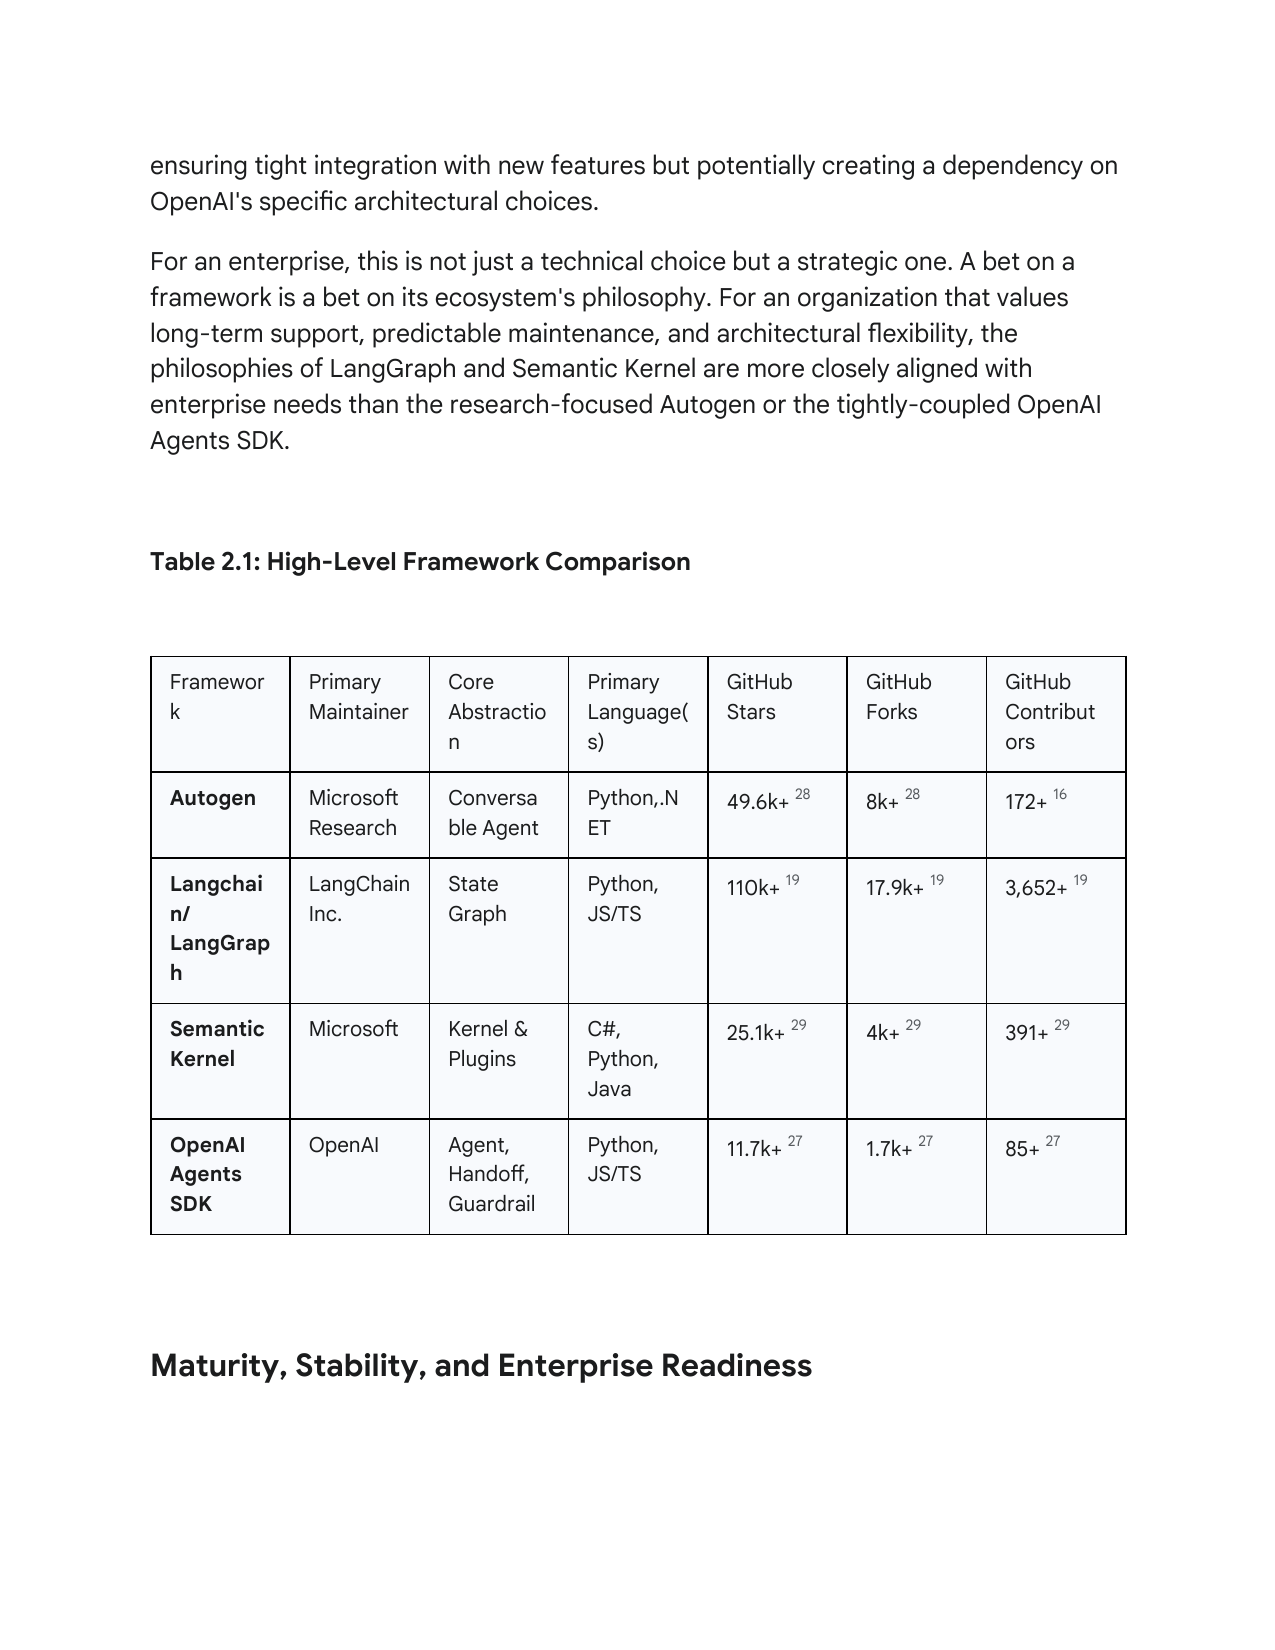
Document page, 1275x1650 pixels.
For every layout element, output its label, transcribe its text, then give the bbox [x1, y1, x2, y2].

table_cell State Graph [430, 859, 568, 1002]
table_cell 110k+ 19 [709, 859, 846, 1002]
table_cell OpenAI [291, 1120, 429, 1234]
table_cell 391+ 29 [987, 1004, 1125, 1118]
table_cell Semantic Kernel [152, 1004, 289, 1118]
table_cell Agent, Handoff, Guardrail [430, 1120, 568, 1234]
table_cell 4k+ 29 [848, 1004, 986, 1118]
table_cell 25.1k+ 29 [709, 1004, 846, 1118]
table_cell 85+ 27 [987, 1120, 1125, 1234]
table_cell Python,.NET [569, 773, 707, 857]
table_cell C#, Python, Java [569, 1004, 707, 1118]
subtitle Maturity, Stability, and Enterprise Readiness [150, 1346, 1125, 1385]
table_cell Microsoft Research [291, 773, 429, 857]
table_cell LangChain Inc. [291, 859, 429, 1002]
subtitle Table 2.1: High-Level Framework Comparison [150, 547, 1125, 578]
table_header GitHub Stars [709, 657, 846, 771]
table_cell 49.6k+ 28 [709, 773, 846, 857]
table_header GitHub Forks [848, 657, 986, 771]
table_header Framework [152, 657, 289, 771]
table_cell Microsoft [291, 1004, 429, 1118]
table_header GitHub Contributors [987, 657, 1125, 771]
text For an enterprise, this is not just a technical choice but a strategic one. A bet on a framework is a bet on its ecosystem's philosophy. For an organization that values long-term support, predictable maintenance, and architectural flexibility, the philosophies of LangGraph and Semantic Kernel are more closely aligned with enterprise needs than the research-focused Autogen or the tightly-coupled OpenAI Agents SDK. [150, 246, 1125, 456]
table_cell 172+ 16 [987, 773, 1125, 857]
table_cell 8k+ 28 [848, 773, 986, 857]
table_cell Kernel & Plugins [430, 1004, 568, 1118]
table_cell Langchain/LangGraph [152, 859, 289, 1002]
table_cell OpenAI Agents SDK [152, 1120, 289, 1234]
table_cell 3,652+ 19 [987, 859, 1125, 1002]
table_cell 11.7k+ 27 [709, 1120, 846, 1234]
table_cell 1.7k+ 27 [848, 1120, 986, 1234]
table_cell Conversable Agent [430, 773, 568, 857]
table_header Primary Language(s) [569, 657, 707, 771]
table_cell 17.9k+ 19 [848, 859, 986, 1002]
table_header Primary Maintainer [291, 657, 429, 771]
table_cell Python, JS/TS [569, 1120, 707, 1234]
table_header Core Abstraction [430, 657, 568, 771]
table_cell Autogen [152, 773, 289, 857]
table_cell Python, JS/TS [569, 859, 707, 1002]
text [150, 150, 1125, 217]
